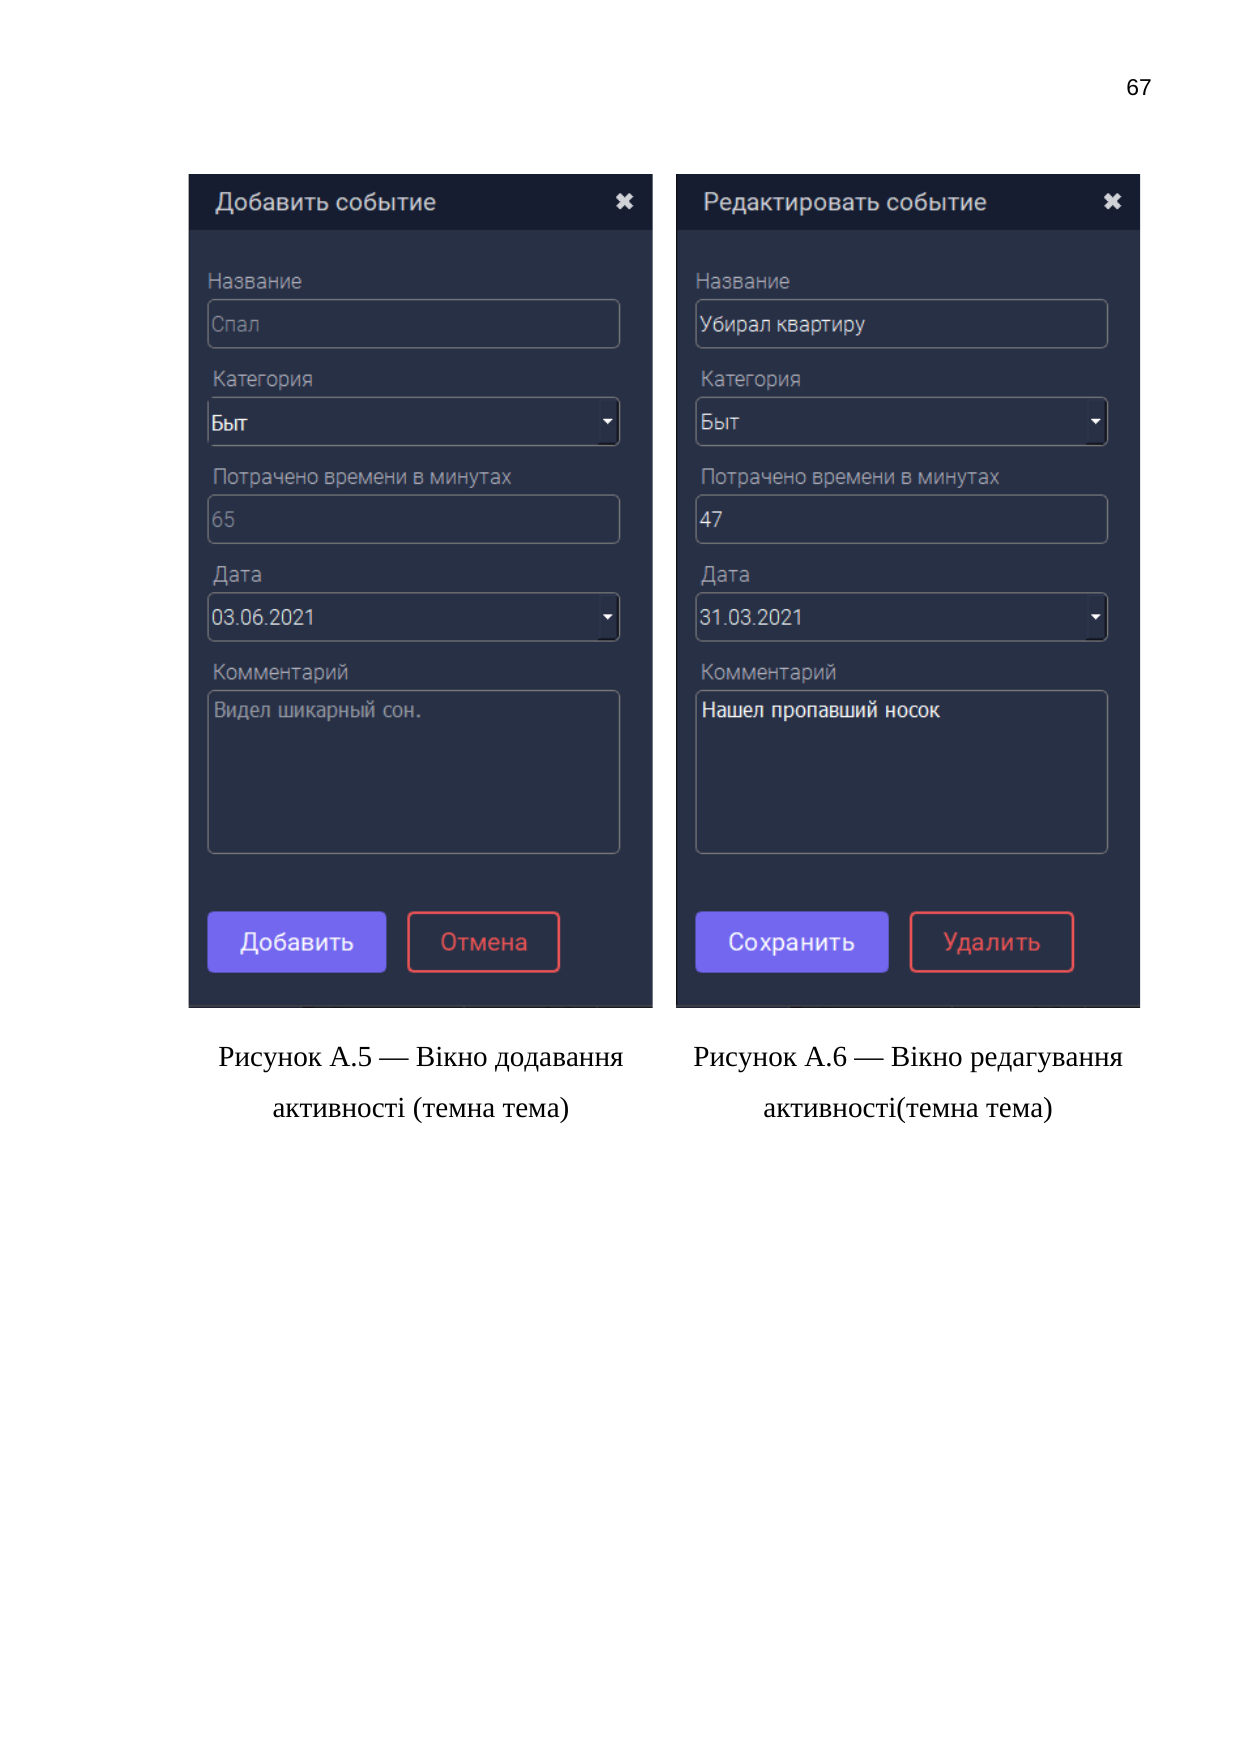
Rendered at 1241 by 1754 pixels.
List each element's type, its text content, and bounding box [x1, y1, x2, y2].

table_header Рисунок A.6 — Вікно редагування активності(темна тема) [664, 126, 1152, 1147]
picture [188, 174, 653, 1008]
picture [676, 174, 1141, 1008]
table_header Рисунок A.5 — Вікно додавання активності (темна тема) [177, 126, 664, 1147]
